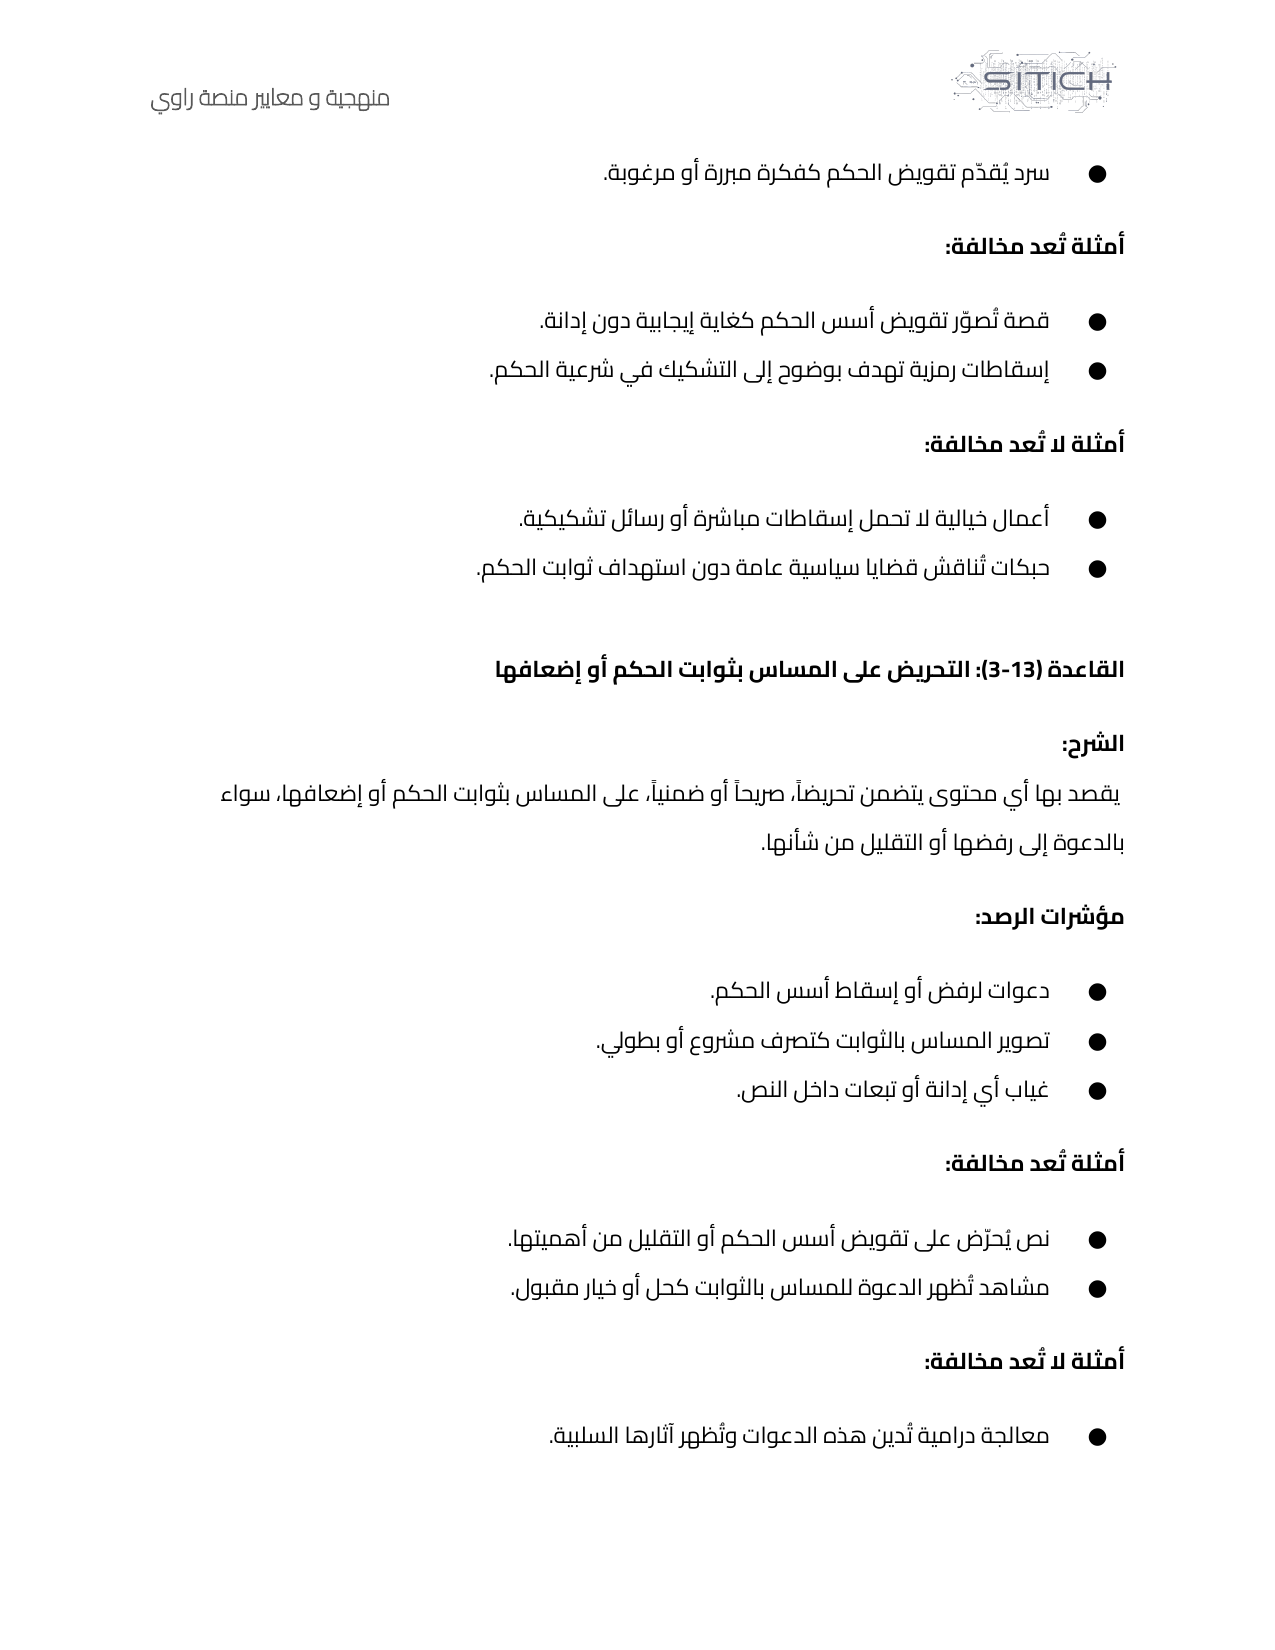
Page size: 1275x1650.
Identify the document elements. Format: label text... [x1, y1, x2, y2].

list نص يُحرّض على تقويض أسس الحكم أو التقليل من أهميتها. [150, 1216, 1087, 1259]
list إسقاطات رمزية تهدف بوضوح إلى التشكيك في شرعية الحكم. [150, 348, 1087, 391]
text أمثلة لا تُعد مخالفة: [150, 422, 1125, 465]
text أمثلة تُعد مخالفة: [150, 1142, 1125, 1185]
text أمثلة لا تُعد مخالفة: [150, 1339, 1125, 1382]
text الشرح: يقصد بها أي محتوى يتضمن تحريضاً، صريحاً أو ضمنياً، على المساس بثوابت الحكم أو إضعافها، سواء بالدعوة إلى رفضها أو التقليل من شأنها. [150, 722, 1125, 863]
list سرد يُقدّم تقويض الحكم كفكرة مبررة أو مرغوبة. [150, 150, 1087, 193]
subtitle القاعدة (13-3): التحريض على المساس بثوابت الحكم أو إضعافها [150, 648, 1125, 691]
list دعوات لرفض أو إسقاط أسس الحكم. [150, 969, 1087, 1012]
list أعمال خيالية لا تحمل إسقاطات مباشرة أو رسائل تشكيكية. [150, 496, 1087, 539]
list حبكات تُناقش قضايا سياسية عامة دون استهداف ثوابت الحكم. [150, 546, 1087, 619]
list مشاهد تُظهر الدعوة للمساس بالثوابت كحل أو خيار مقبول. [150, 1265, 1087, 1308]
text مؤشرات الرصد: [150, 895, 1125, 938]
list غياب أي إدانة أو تبعات داخل النص. [150, 1067, 1087, 1110]
list تصوير المساس بالثوابت كتصرف مشروع أو بطولي. [150, 1018, 1087, 1061]
list معالجة درامية تُدين هذه الدعوات وتُظهر آثارها السلبية. [150, 1414, 1087, 1487]
text أمثلة تُعد مخالفة: [150, 224, 1125, 267]
list قصة تُصوّر تقويض أسس الحكم كغاية إيجابية دون إدانة. [150, 298, 1087, 341]
